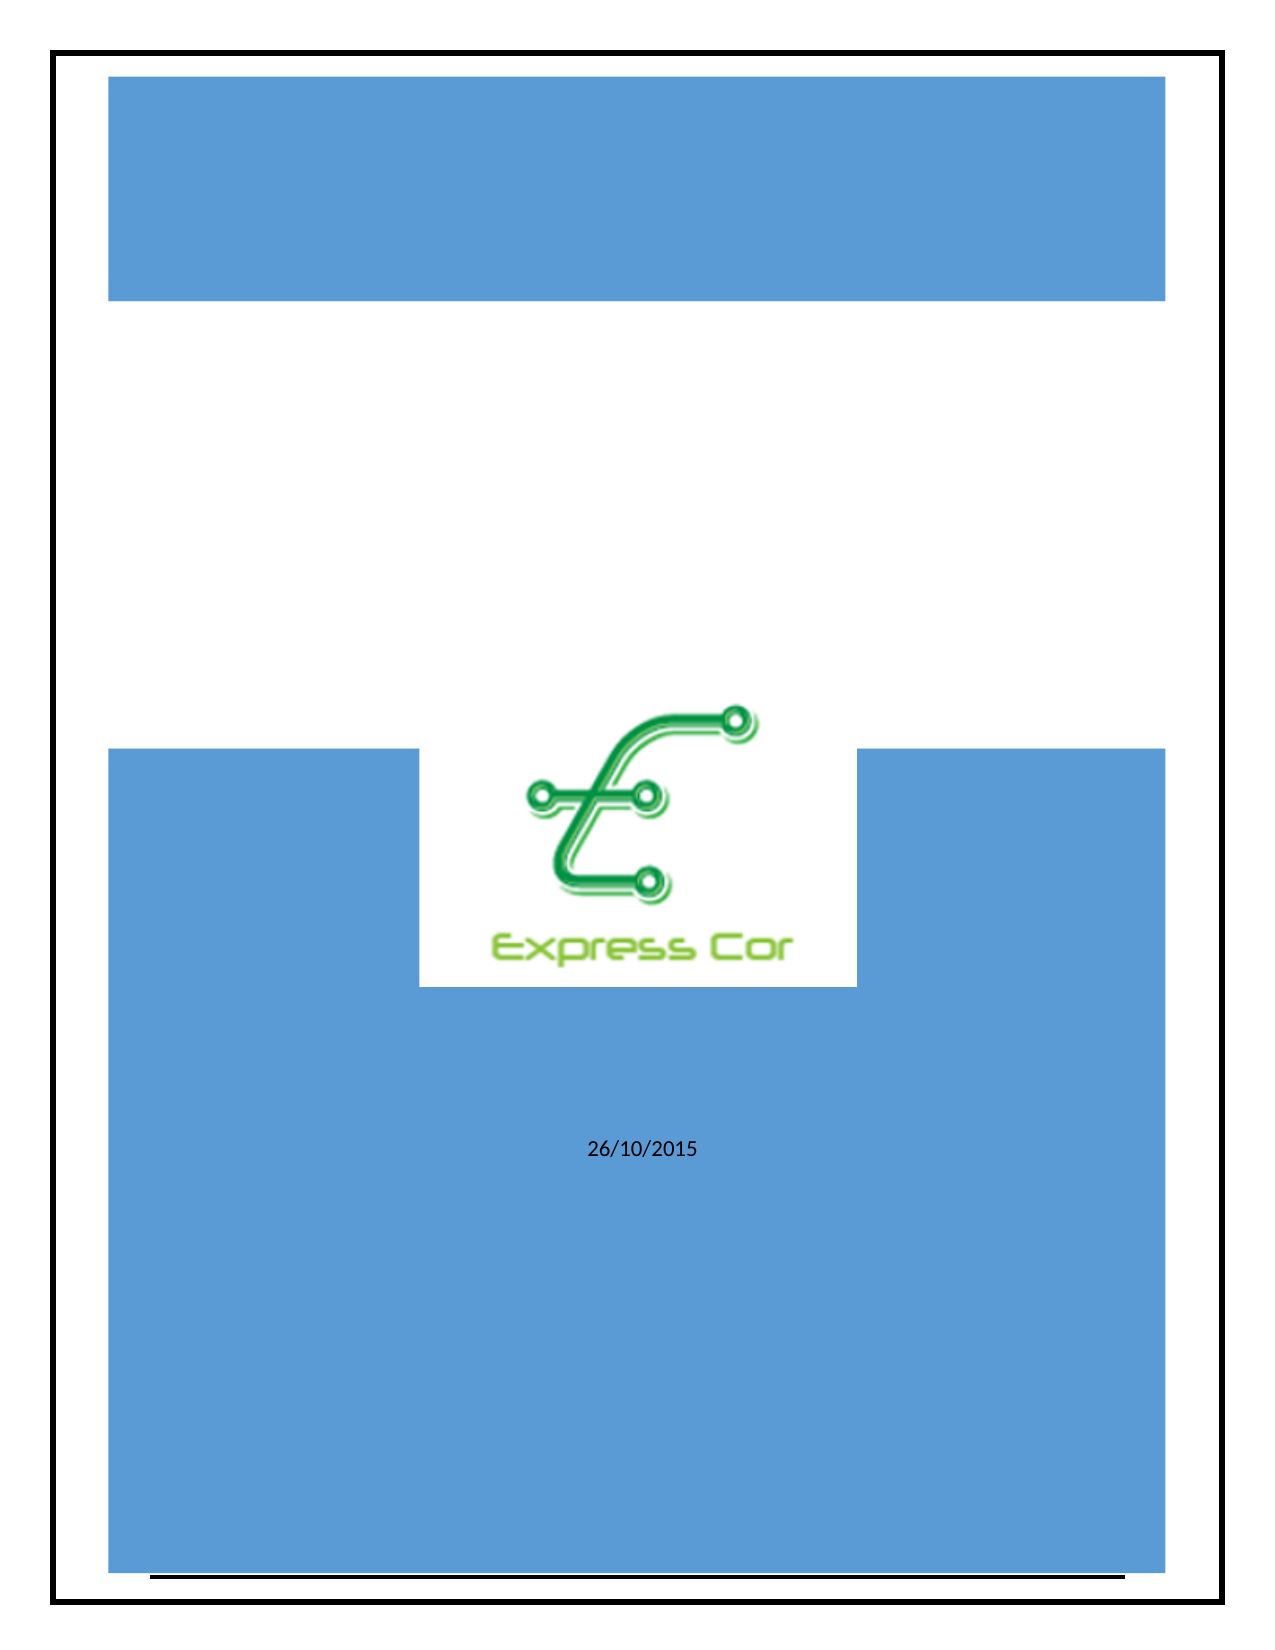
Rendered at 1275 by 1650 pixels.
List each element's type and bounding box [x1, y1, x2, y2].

picture [419, 663, 857, 987]
